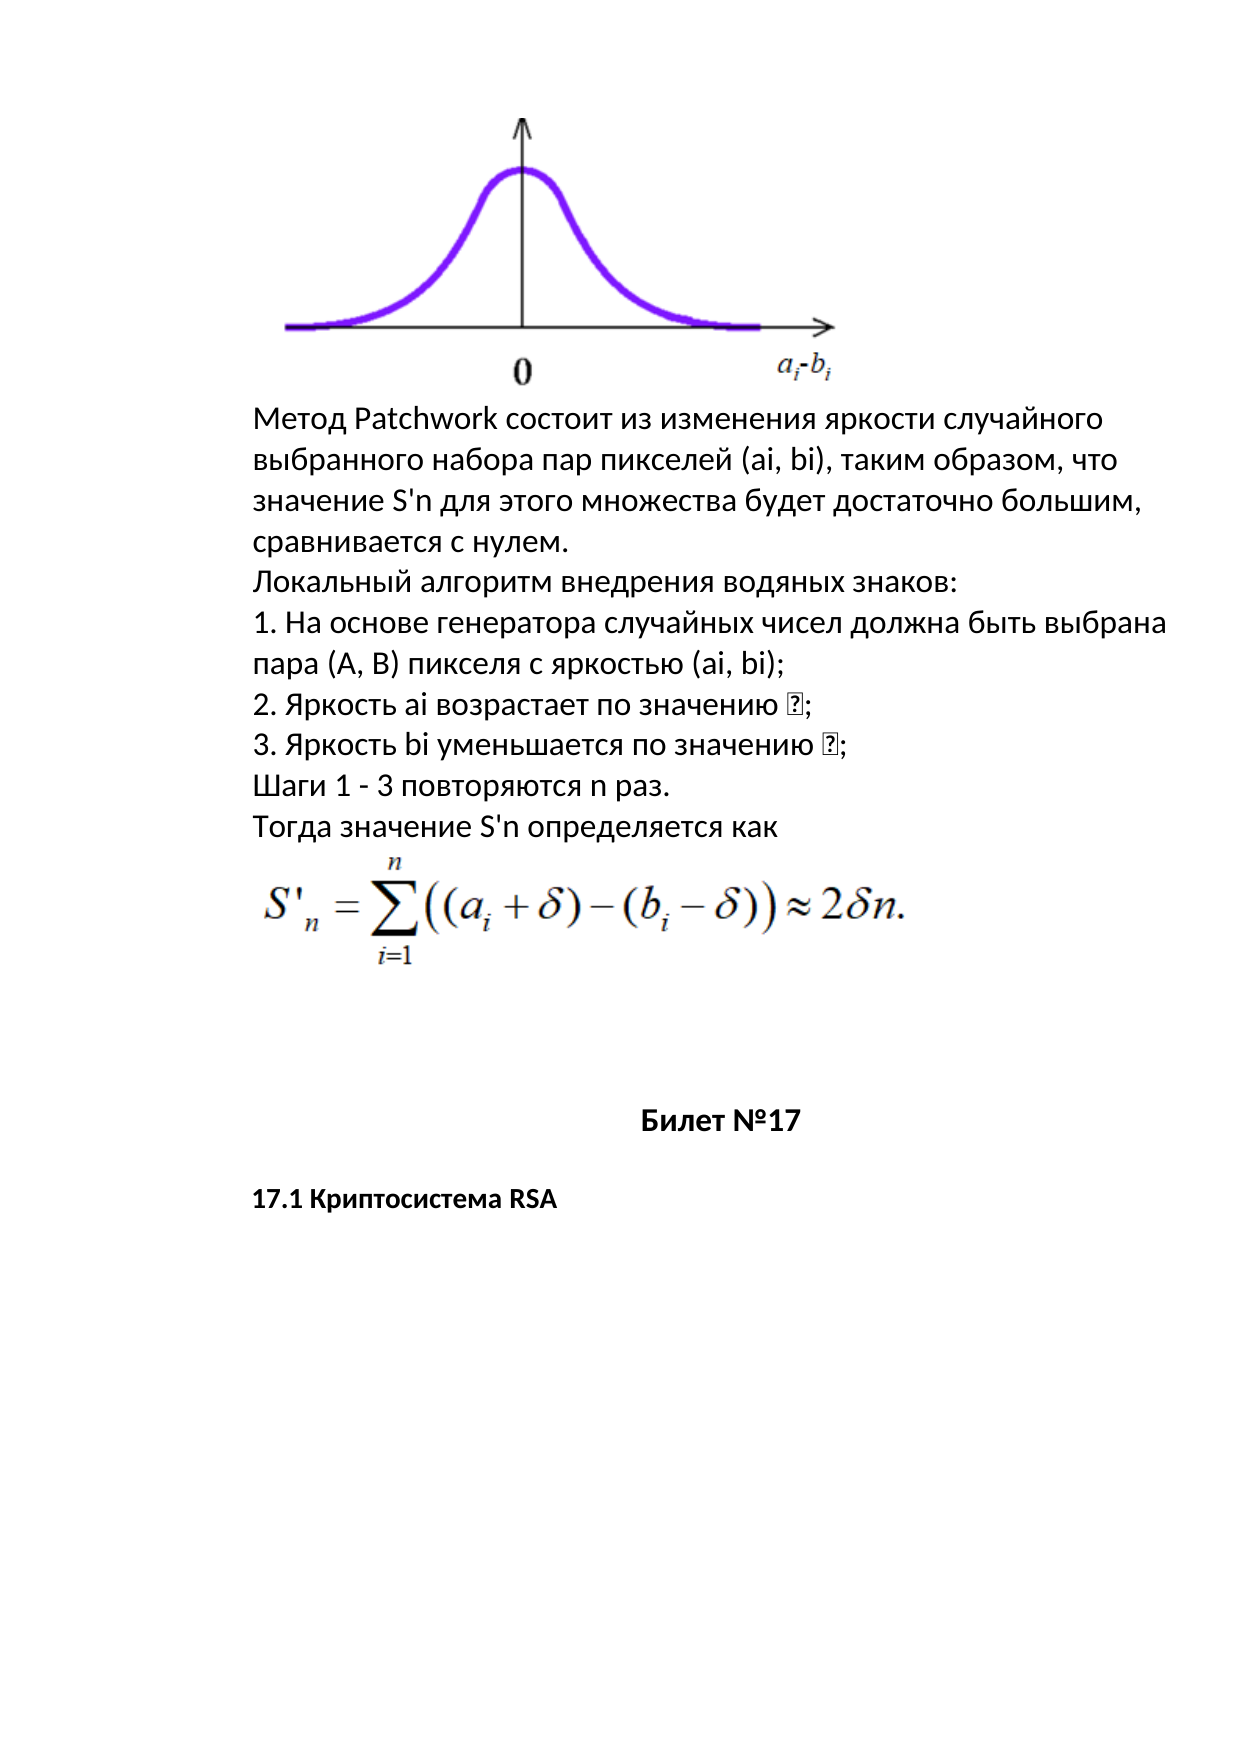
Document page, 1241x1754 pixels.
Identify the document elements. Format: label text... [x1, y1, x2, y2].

picture [252, 118, 862, 398]
text Локальный алгоритм внедрения водяных знаков: [252, 560, 1190, 601]
text 3. Яркость bi уменьшается по значению ; [252, 723, 1190, 764]
text Метод Patchwork состоит из изменения яркости случайного выбранного набора пар пикселей (ai, bi), таким образом, что значение S'n для этого множества будет достаточно большим, сравнивается с нулем. [252, 397, 1190, 560]
text Билет №17 [252, 1099, 1190, 1139]
text Тогда значение S'n определяется как [252, 805, 1190, 845]
text Шаги 1 - 3 повторяются n раз. [252, 764, 1190, 805]
text 17.1 Криптосистема RSA [177, 1180, 1190, 1216]
text 2. Яркость ai возрастает по значению ; [252, 682, 1190, 723]
picture [252, 845, 912, 977]
text 1. На основе генератора случайных чисел должна быть выбрана пара (A, B) пикселя с яркостью (ai, bi); [252, 601, 1190, 682]
